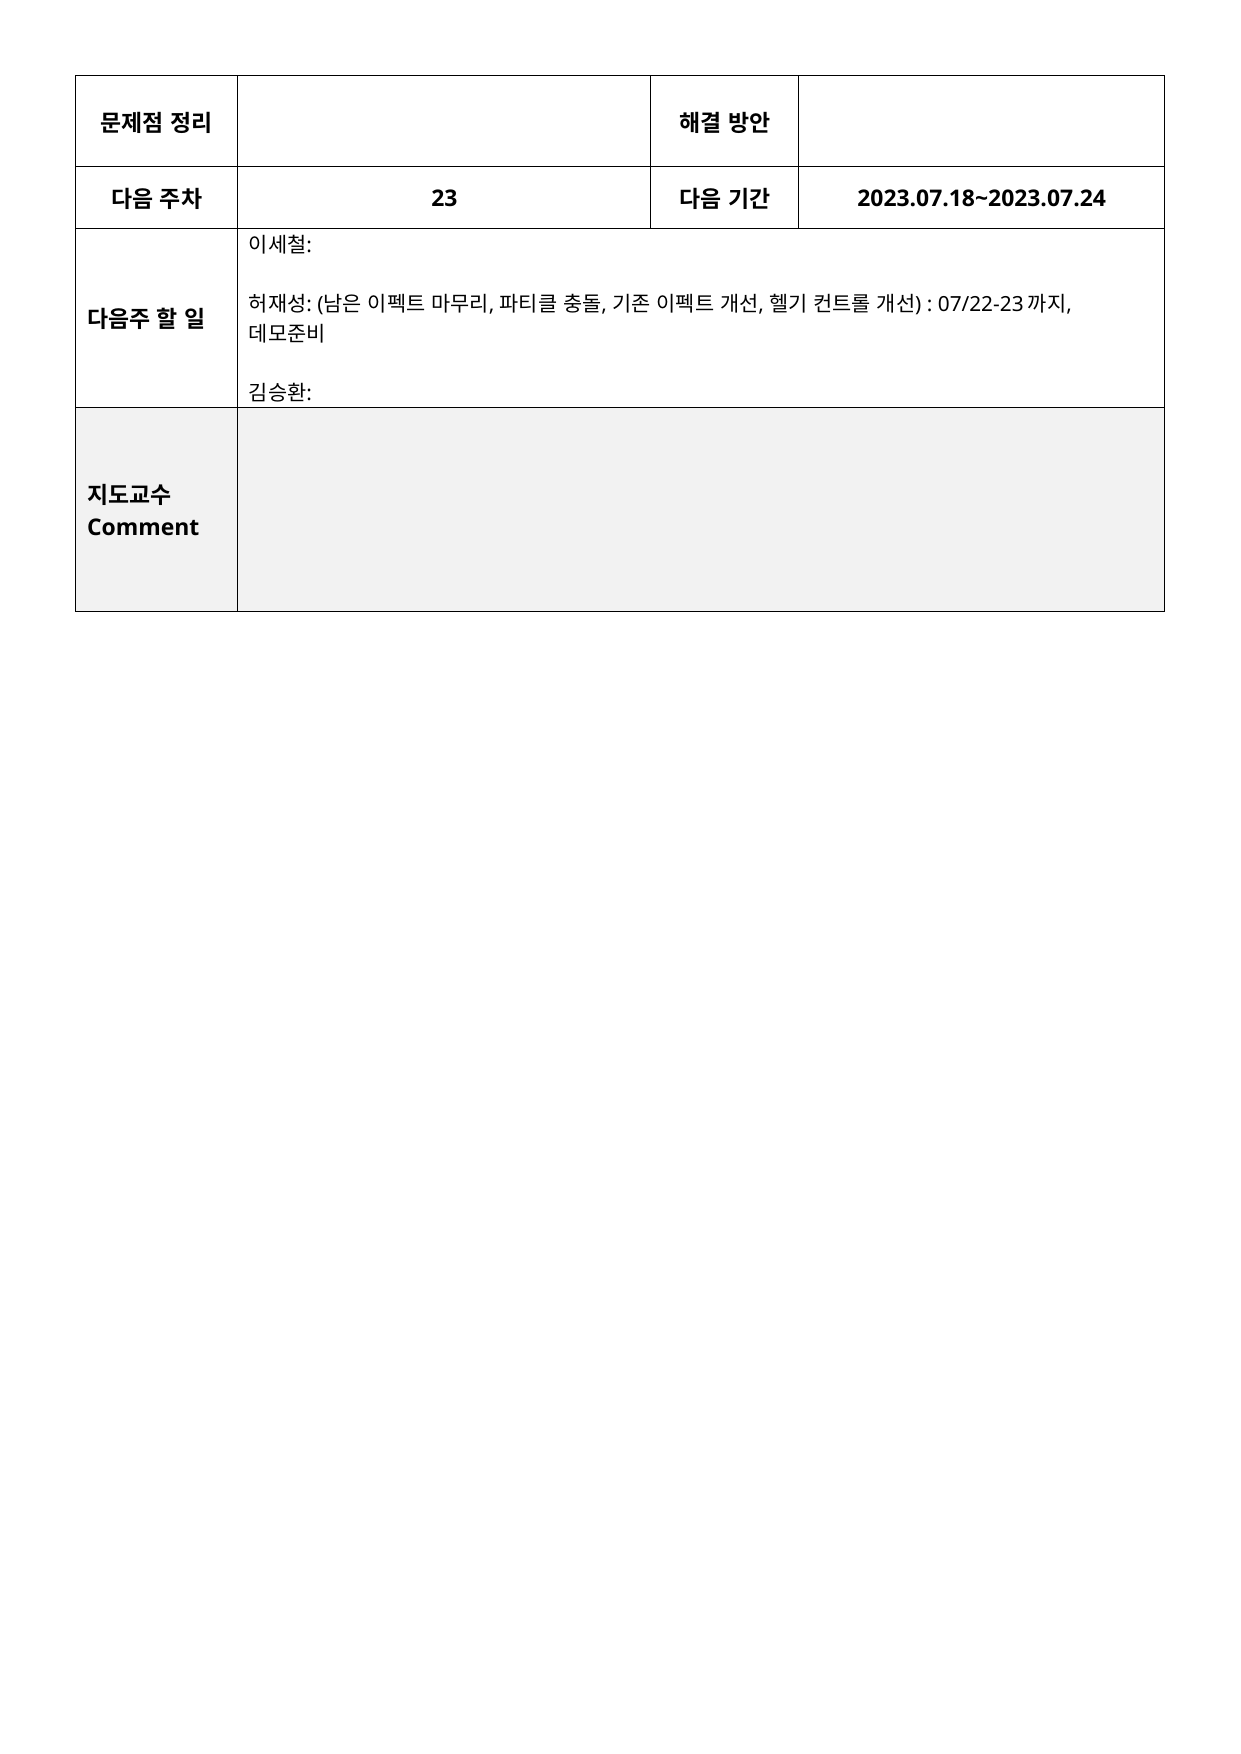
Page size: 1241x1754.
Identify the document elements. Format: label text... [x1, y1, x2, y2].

table_cell 다음 기간 [651, 167, 798, 228]
table_header 해결 방안 [651, 76, 798, 166]
table_cell 23 [238, 167, 650, 228]
table_cell 이세철: 허재성: (남은 이펙트 마무리, 파티클 충돌, 기존 이펙트 개선, 헬기 컨트롤 개선) : 07/22-23까지, 데모준비 김승환: [238, 229, 1164, 407]
table_header [799, 76, 1164, 166]
table_cell 2023.07.18~2023.07.24 [799, 167, 1164, 228]
table_cell 지도교수 Comment [76, 408, 237, 611]
table_cell 다음주 할 일 [76, 229, 237, 407]
table_header [238, 76, 650, 166]
table_cell 다음 주차 [76, 167, 237, 228]
table_header 문제점 정리 [76, 76, 237, 166]
table_cell [238, 408, 1164, 611]
